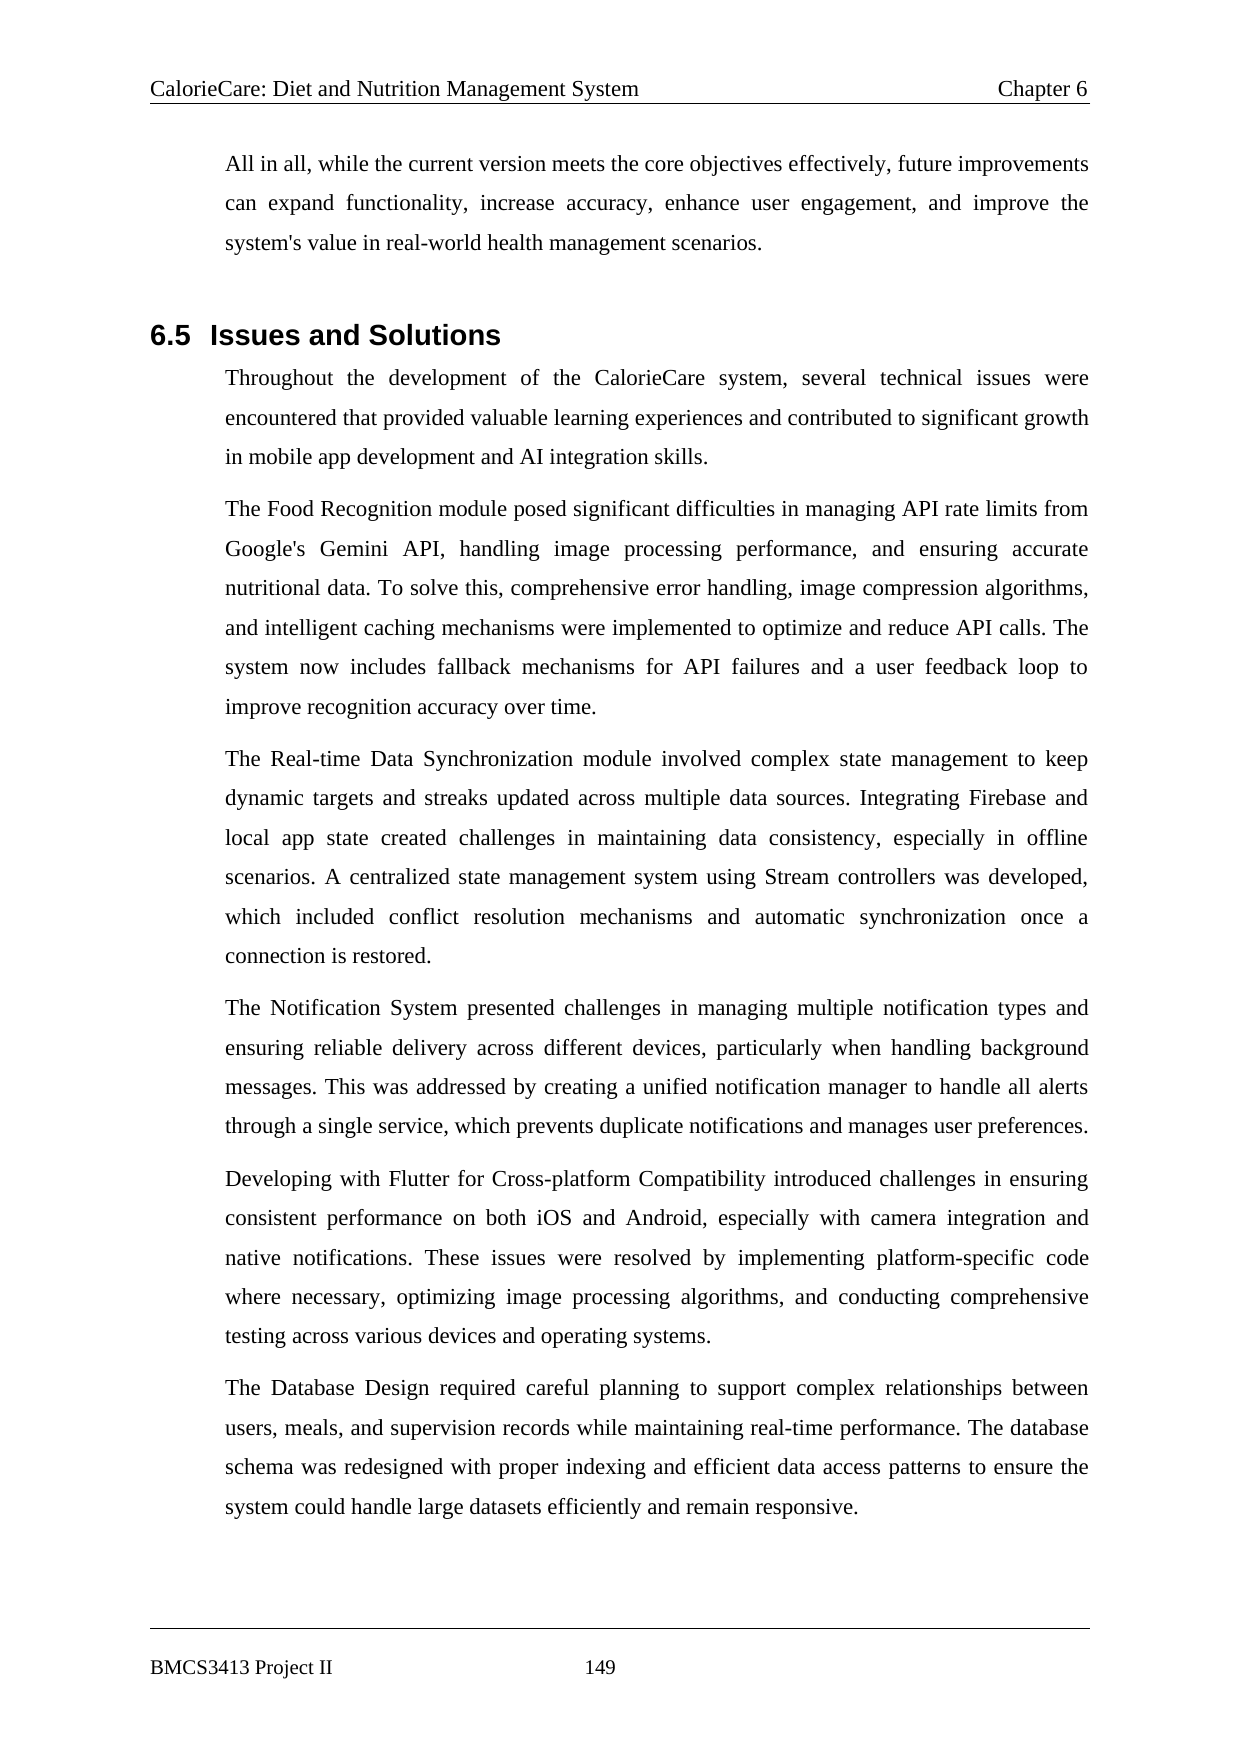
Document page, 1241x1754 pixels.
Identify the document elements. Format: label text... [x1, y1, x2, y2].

text The Real-time Data Synchronization module involved complex state management to keep dynamic targets and streaks updated across multiple data sources. Integrating Firebase and local app state created challenges in maintaining data consistency, especially in offline scenarios. A centralized state management system using Stream controllers was developed, which included conflict resolution mechanisms and automatic synchronization once a connection is restored. [225, 745, 1090, 968]
text The Food Recognition module posed significant difficulties in managing API rate limits from Google's Gemini API, handling image processing performance, and ensuring accurate nutritional data. To solve this, comprehensive error handling, image compression algorithms, and intelligent caching mechanisms were implemented to optimize and reduce API calls. The system now includes fallback mechanisms for API failures and a user feedback loop to improve recognition accuracy over time. [225, 495, 1090, 719]
text The Notification System presented challenges in managing multiple notification types and ensuring reliable delivery across different devices, particularly when handling background messages. This was addressed by creating a unified notification manager to handle all alerts through a single service, which prevents duplicate notifications and manages user preferences. [225, 994, 1090, 1139]
text The Database Design required careful planning to support complex relationships between users, meals, and supervision records while maintaining real-time performance. The database schema was redesigned with proper indexing and efficient data access patterns to ensure the system could handle large datasets efficiently and remain responsive. [225, 1374, 1090, 1519]
text All in all, while the current version meets the core objectives effectively, future improvements can expand functionality, increase accuracy, enhance user engagement, and improve the system's value in real-world health management scenarios. [225, 150, 1090, 255]
text Developing with Flutter for Cross-platform Compatibility introduced challenges in ensuring consistent performance on both iOS and Android, especially with camera integration and native notifications. These issues were resolved by implementing platform-specific code where necessary, optimizing image processing algorithms, and conducting comprehensive testing across various devices and operating systems. [225, 1164, 1090, 1349]
subtitle Issues and Solutions [150, 318, 1090, 352]
text Throughout the development of the CalorieCare system, several technical issues were encountered that provided valuable learning experiences and contributed to significant growth in mobile app development and AI integration skills. [225, 364, 1090, 470]
